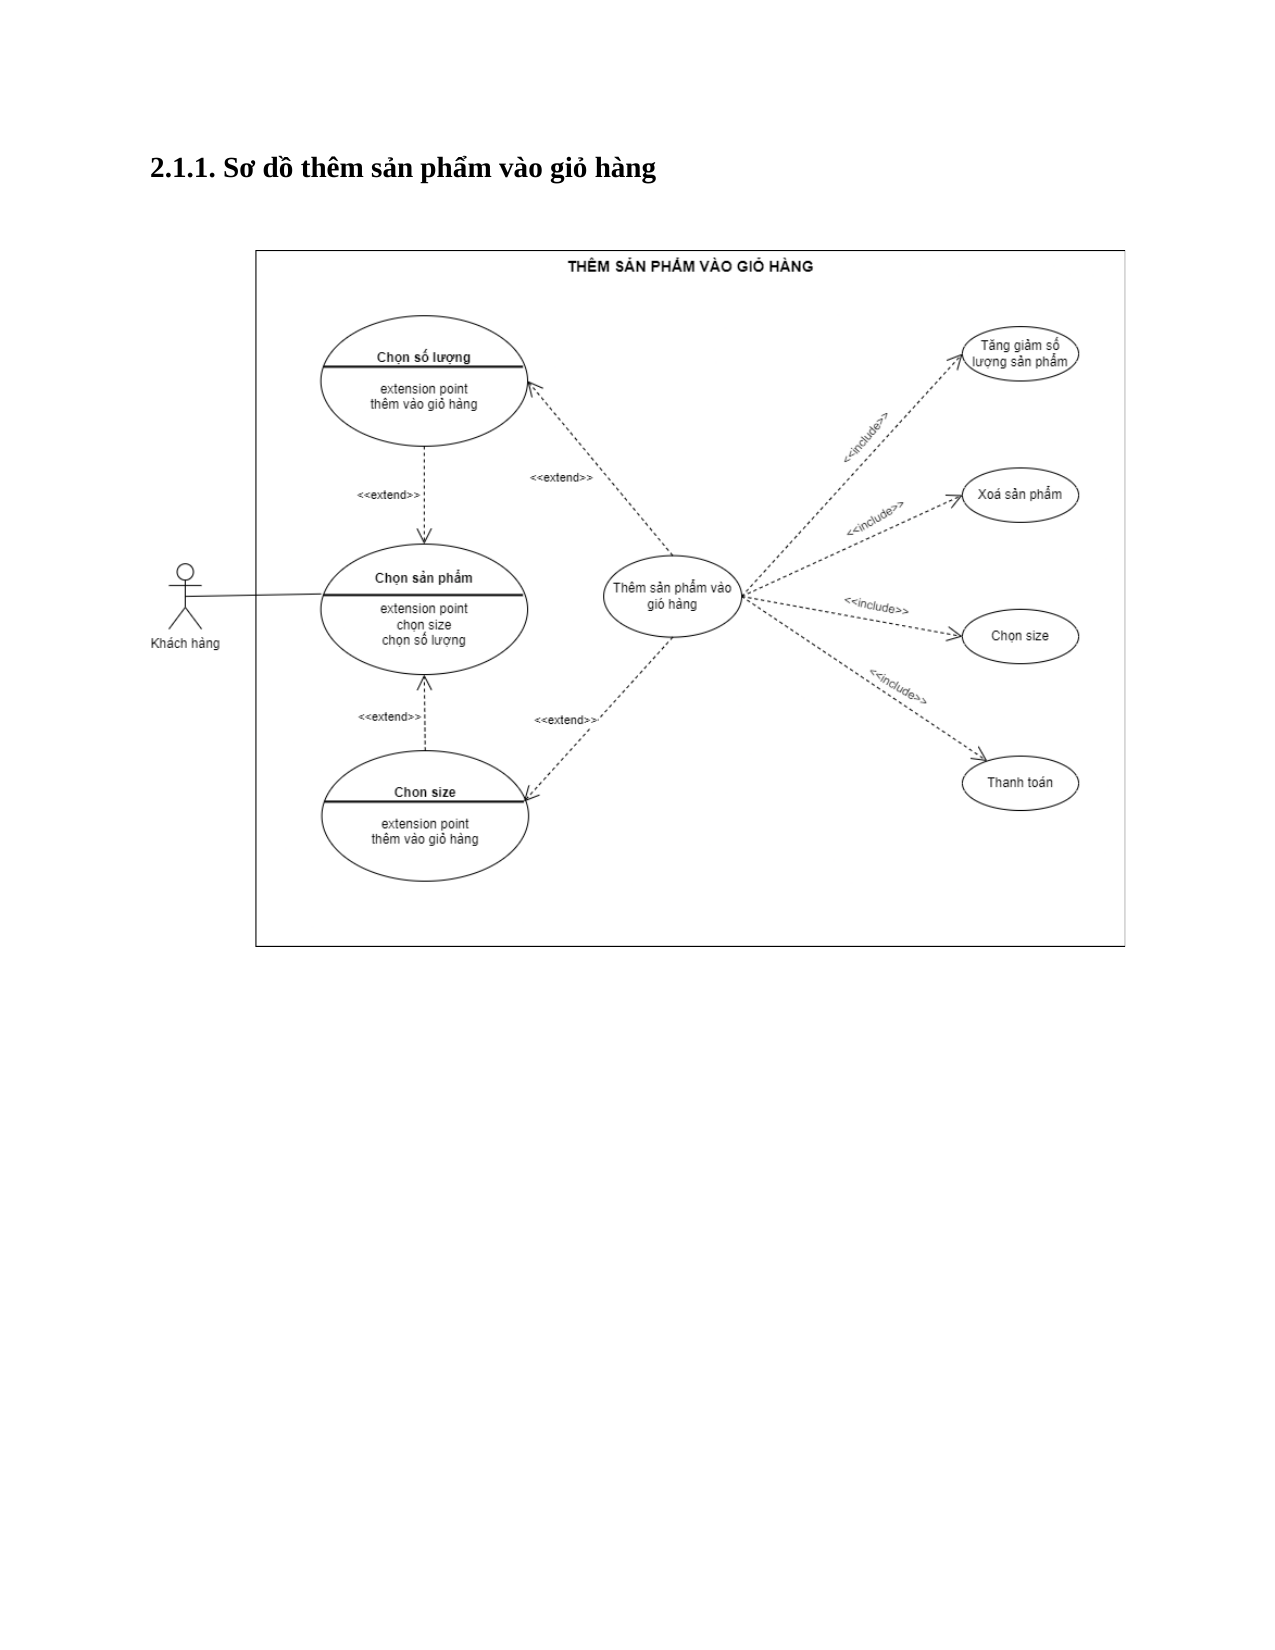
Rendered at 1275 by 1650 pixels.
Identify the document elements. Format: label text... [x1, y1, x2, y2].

picture [150, 250, 1125, 947]
text 2.1.1. Sơ dồ thêm sản phẩm vào giỏ hàng [150, 150, 1125, 183]
